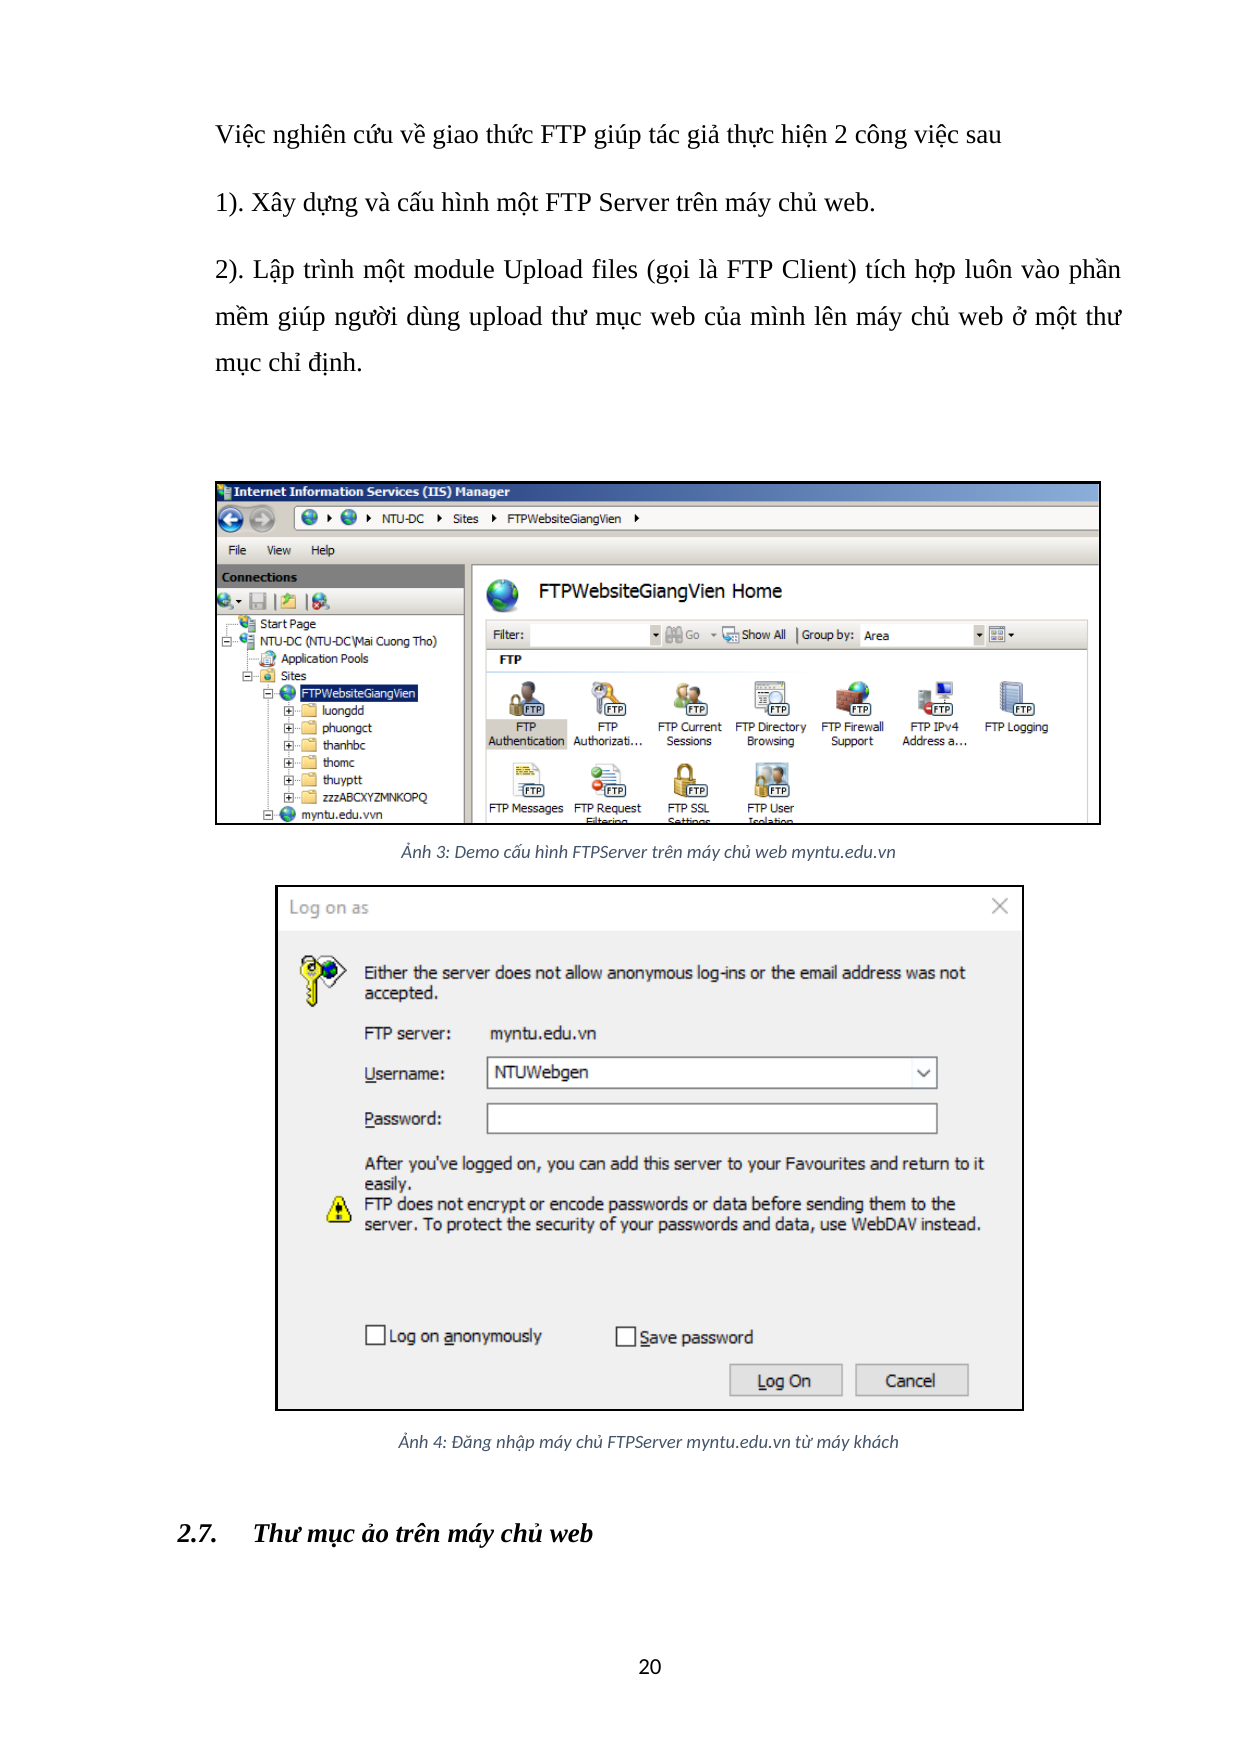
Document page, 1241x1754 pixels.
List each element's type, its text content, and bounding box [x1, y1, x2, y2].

list Thư mục ảo trên máy chủ web [177, 1517, 1122, 1548]
picture [278, 887, 1022, 1409]
text 1). Xây dựng và cấu hình một FTP Server trên máy chủ web. [215, 186, 1122, 217]
text 2). Lập trình một module Upload files (gọi là FTP Client) tích hợp luôn vào phần mềm giúp người dùng upload thư mục web của mình lên máy chủ web ở một thư mục chỉ định. [215, 253, 1122, 378]
text Ảnh 3: Demo cấu hình FTPServer trên máy chủ web myntu.edu.vn [177, 841, 1122, 864]
text Ảnh 4: Đăng nhập máy chủ FTPServer myntu.edu.vn từ máy khách [177, 1430, 1122, 1453]
text Việc nghiên cứu về giao thức FTP giúp tác giả thực hiện 2 công việc sau [215, 118, 1122, 149]
picture [217, 484, 1099, 823]
